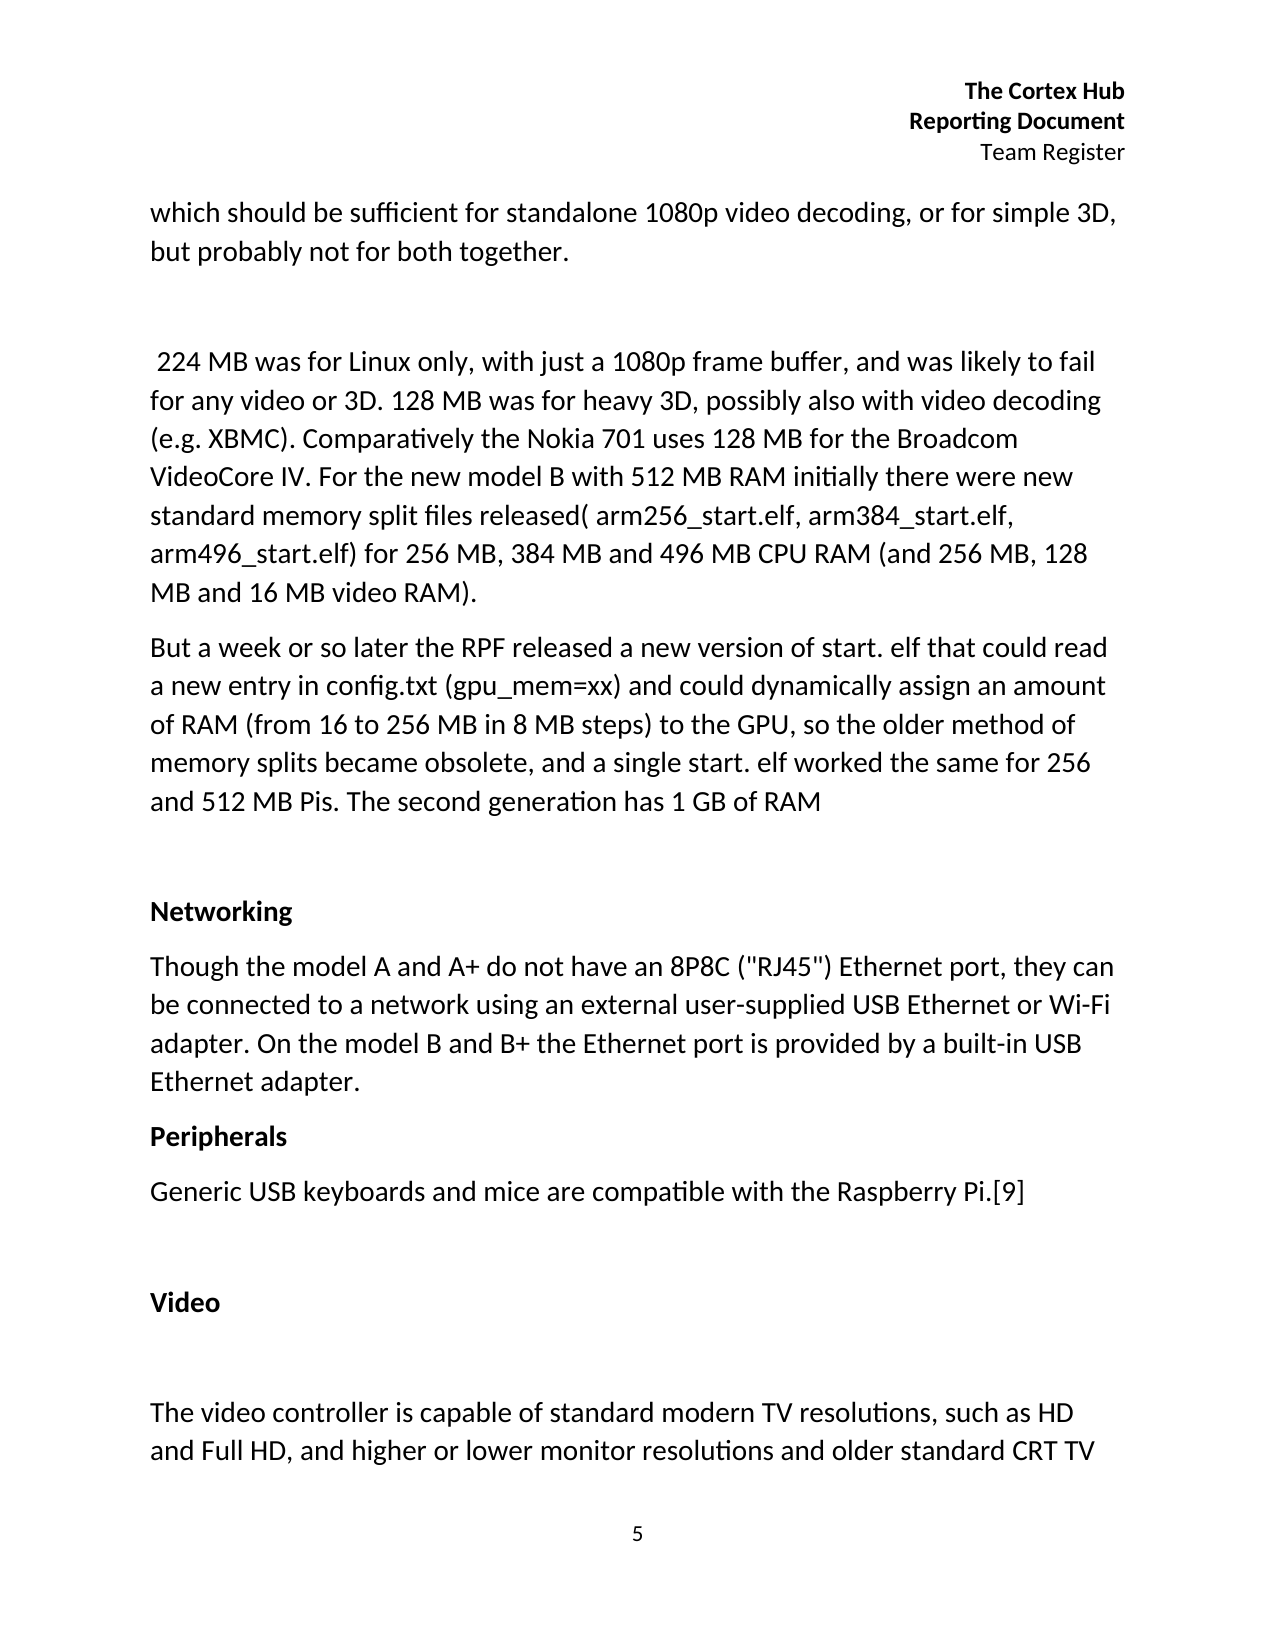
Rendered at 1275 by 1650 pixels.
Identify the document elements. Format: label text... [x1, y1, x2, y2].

text Video [150, 1284, 1125, 1319]
text Though the model A and A+ do not have an 8P8C ("RJ45") Ethernet port, they can be connected to a network using an external user-supplied USB Ethernet or Wi-Fi adapter. On the model B and B+ the Ethernet port is provided by a built-in USB Ethernet adapter. [150, 948, 1125, 1099]
text But a week or so later the RPF released a new version of start. elf that could read a new entry in config.txt (gpu_mem=xx) and could dynamically assign an amount of RAM (from 16 to 256 MB in 8 MB steps) to the GPU, so the older method of memory splits became obsolete, and a single start. elf worked the same for 256 and 512 MB Pis. The second generation has 1 GB of RAM [150, 629, 1125, 818]
text Peripherals [150, 1118, 1125, 1154]
text 224 MB was for Linux only, with just a 1080p frame buffer, and was likely to fail for any video or 3D. 128 MB was for heavy 3D, possibly also with video decoding (e.g. XBMC). Comparatively the Nokia 701 uses 128 MB for the Broadcom VideoCore IV. For the new model B with 512 MB RAM initially there were new standard memory split files released( arm256_start.elf, arm384_start.elf, arm496_start.elf) for 256 MB, 384 MB and 496 MB CPU RAM (and 256 MB, 128 MB and 16 MB video RAM). [150, 343, 1125, 609]
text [150, 1394, 1125, 1468]
text Networking [150, 893, 1125, 928]
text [150, 194, 1125, 269]
text Generic USB keyboards and mice are compatible with the Raspberry Pi.[9] [150, 1173, 1125, 1209]
